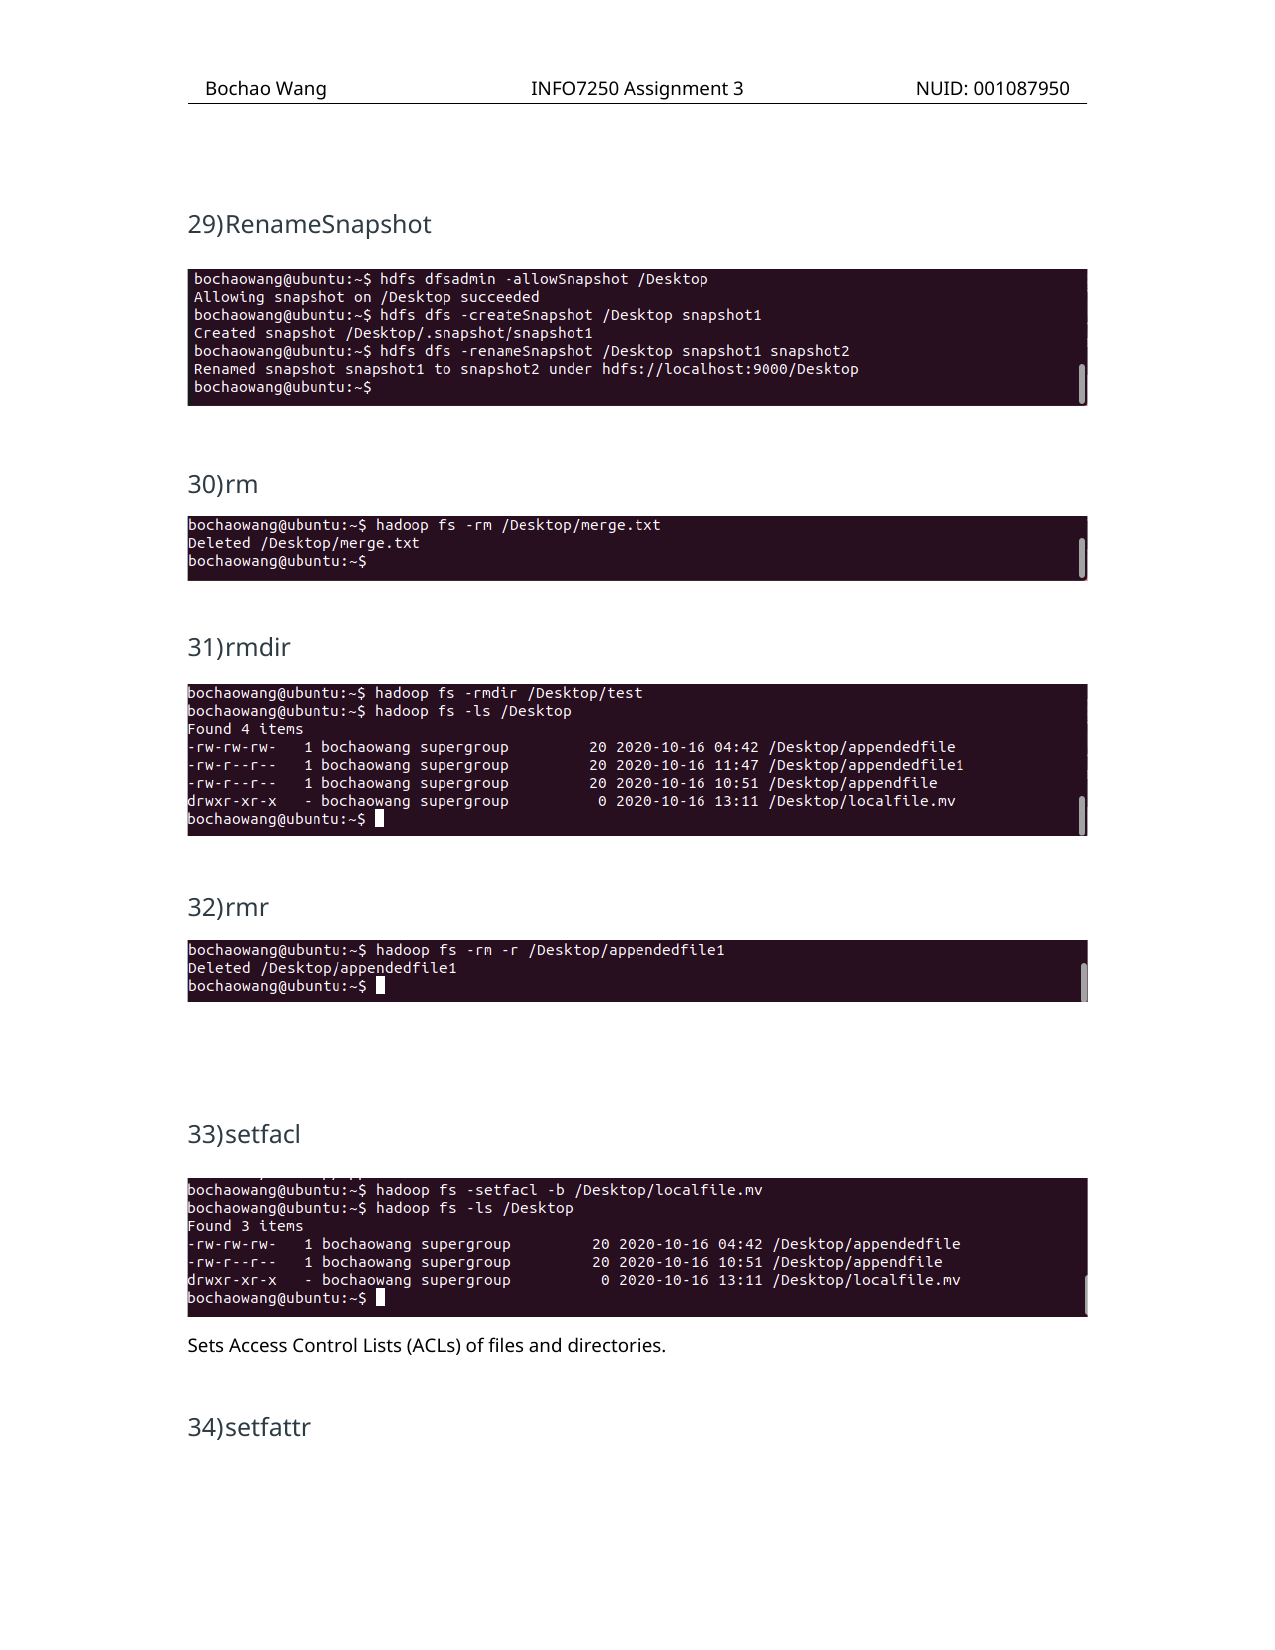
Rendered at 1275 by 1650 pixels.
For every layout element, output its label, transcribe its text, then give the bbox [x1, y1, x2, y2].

text Sets Access Control Lists (ACLs) of files and directories. [187, 1329, 1087, 1361]
picture [187, 1178, 1088, 1317]
picture [187, 516, 1088, 581]
picture [187, 940, 1088, 1002]
picture [187, 269, 1088, 406]
list rm [187, 451, 1087, 516]
list RenameSnapshot [187, 191, 1087, 256]
picture [187, 684, 1088, 836]
list rmdir [187, 614, 1087, 679]
list setfacl [187, 1101, 1087, 1166]
list setfattr [187, 1394, 1087, 1459]
list rmr [187, 874, 1087, 939]
